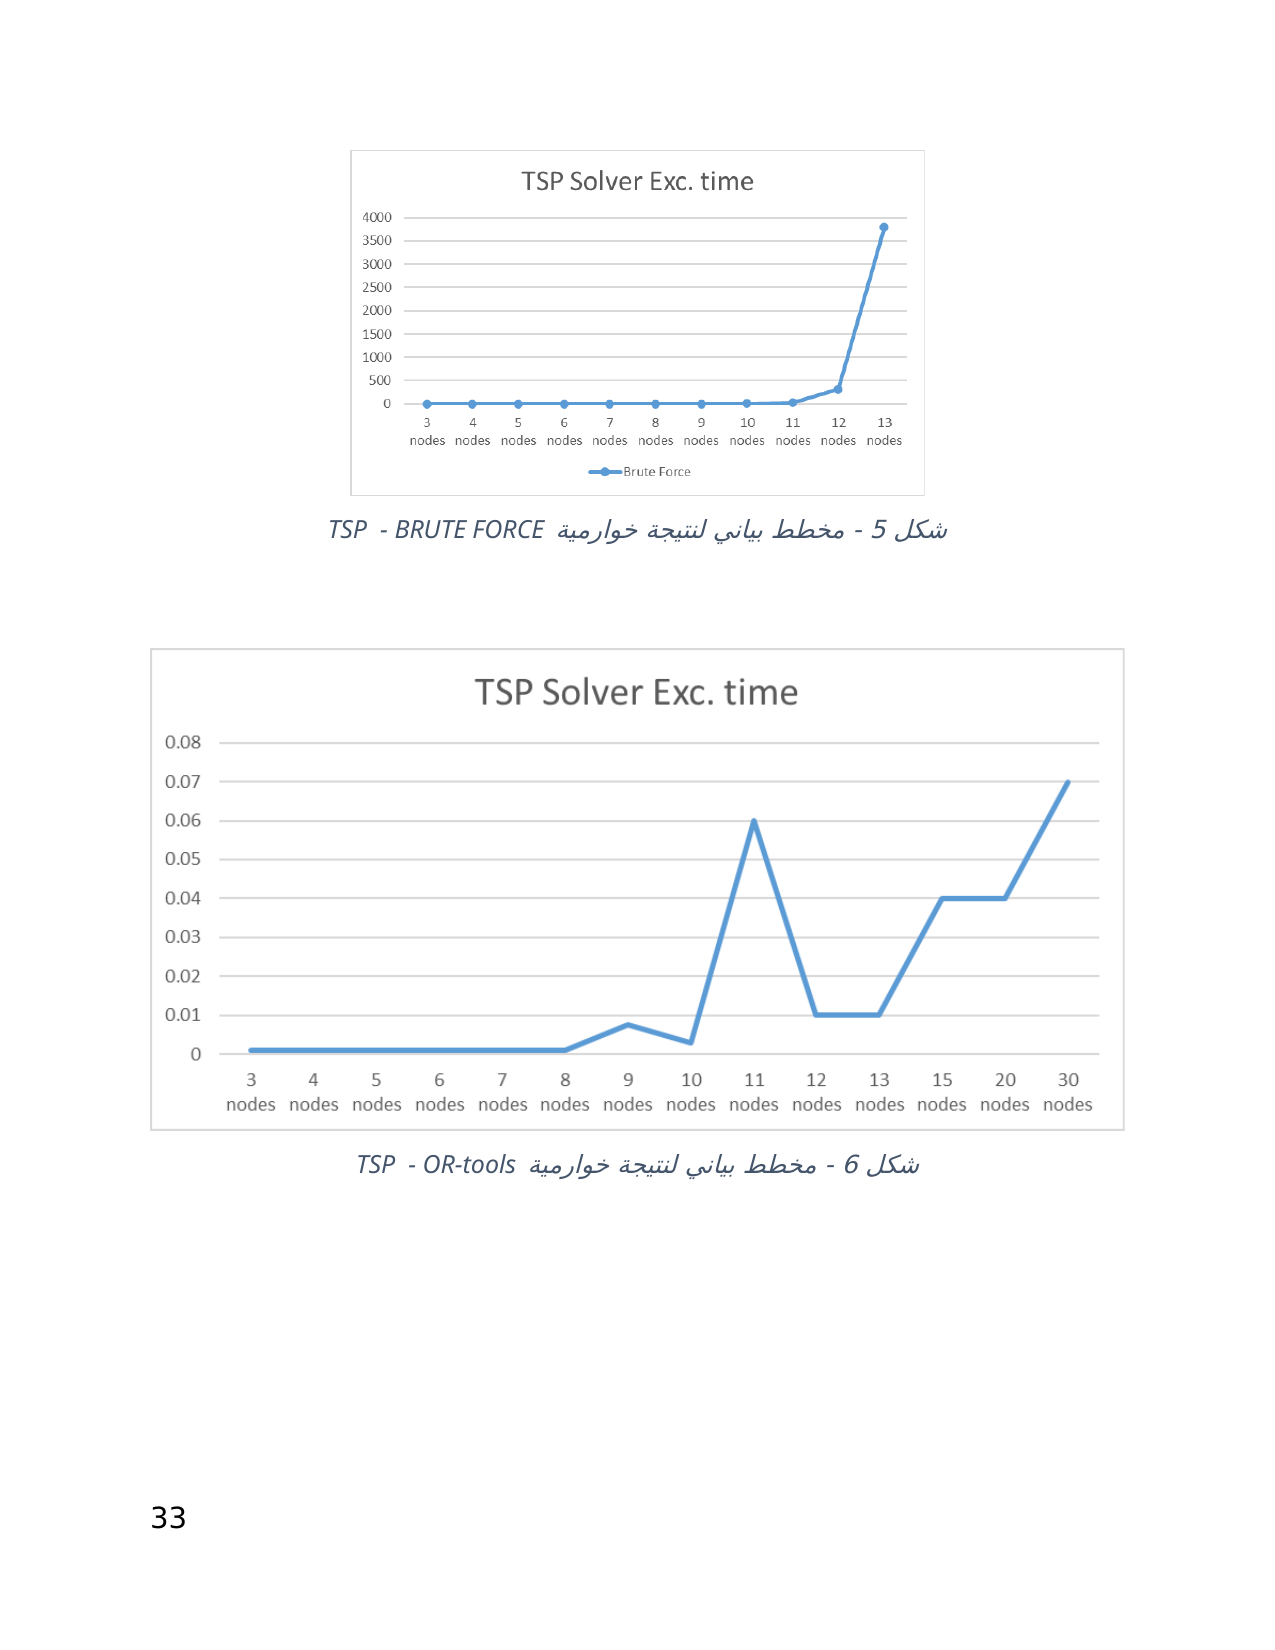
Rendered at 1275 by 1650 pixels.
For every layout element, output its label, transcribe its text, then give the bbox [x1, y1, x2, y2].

picture [350, 150, 925, 496]
picture [150, 648, 1125, 1131]
